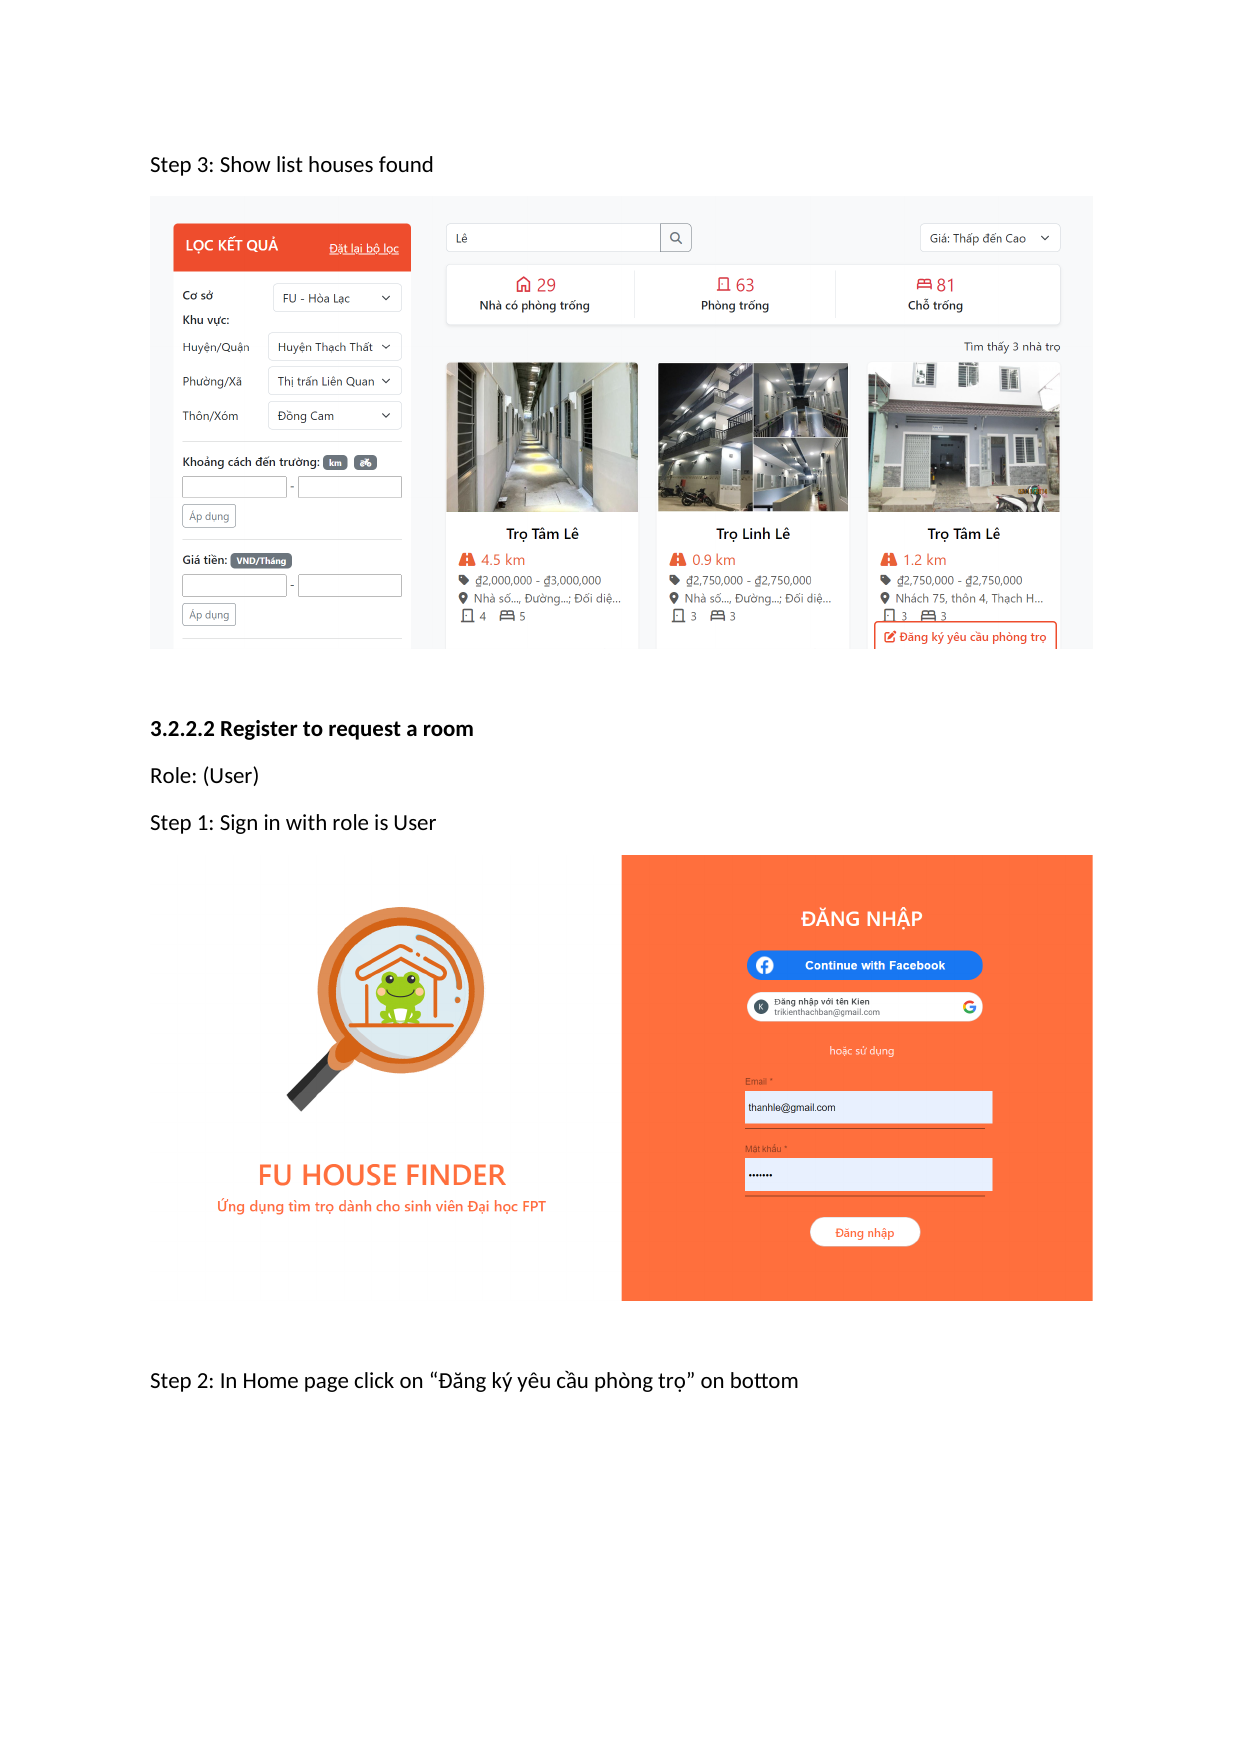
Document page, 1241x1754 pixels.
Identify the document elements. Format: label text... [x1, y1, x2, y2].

text Step 1: Sign in with role is User [150, 808, 1093, 836]
text Step 2: In Home page click on “Đăng ký yêu cầu phòng trọ” on bottom [150, 1366, 1093, 1394]
text Step 3: Show list houses found [150, 150, 1093, 178]
picture [150, 855, 1093, 1301]
picture [150, 196, 1093, 649]
text 3.2.2.2 Register to request a room [150, 714, 1093, 743]
text Role: (User) [150, 761, 1093, 789]
